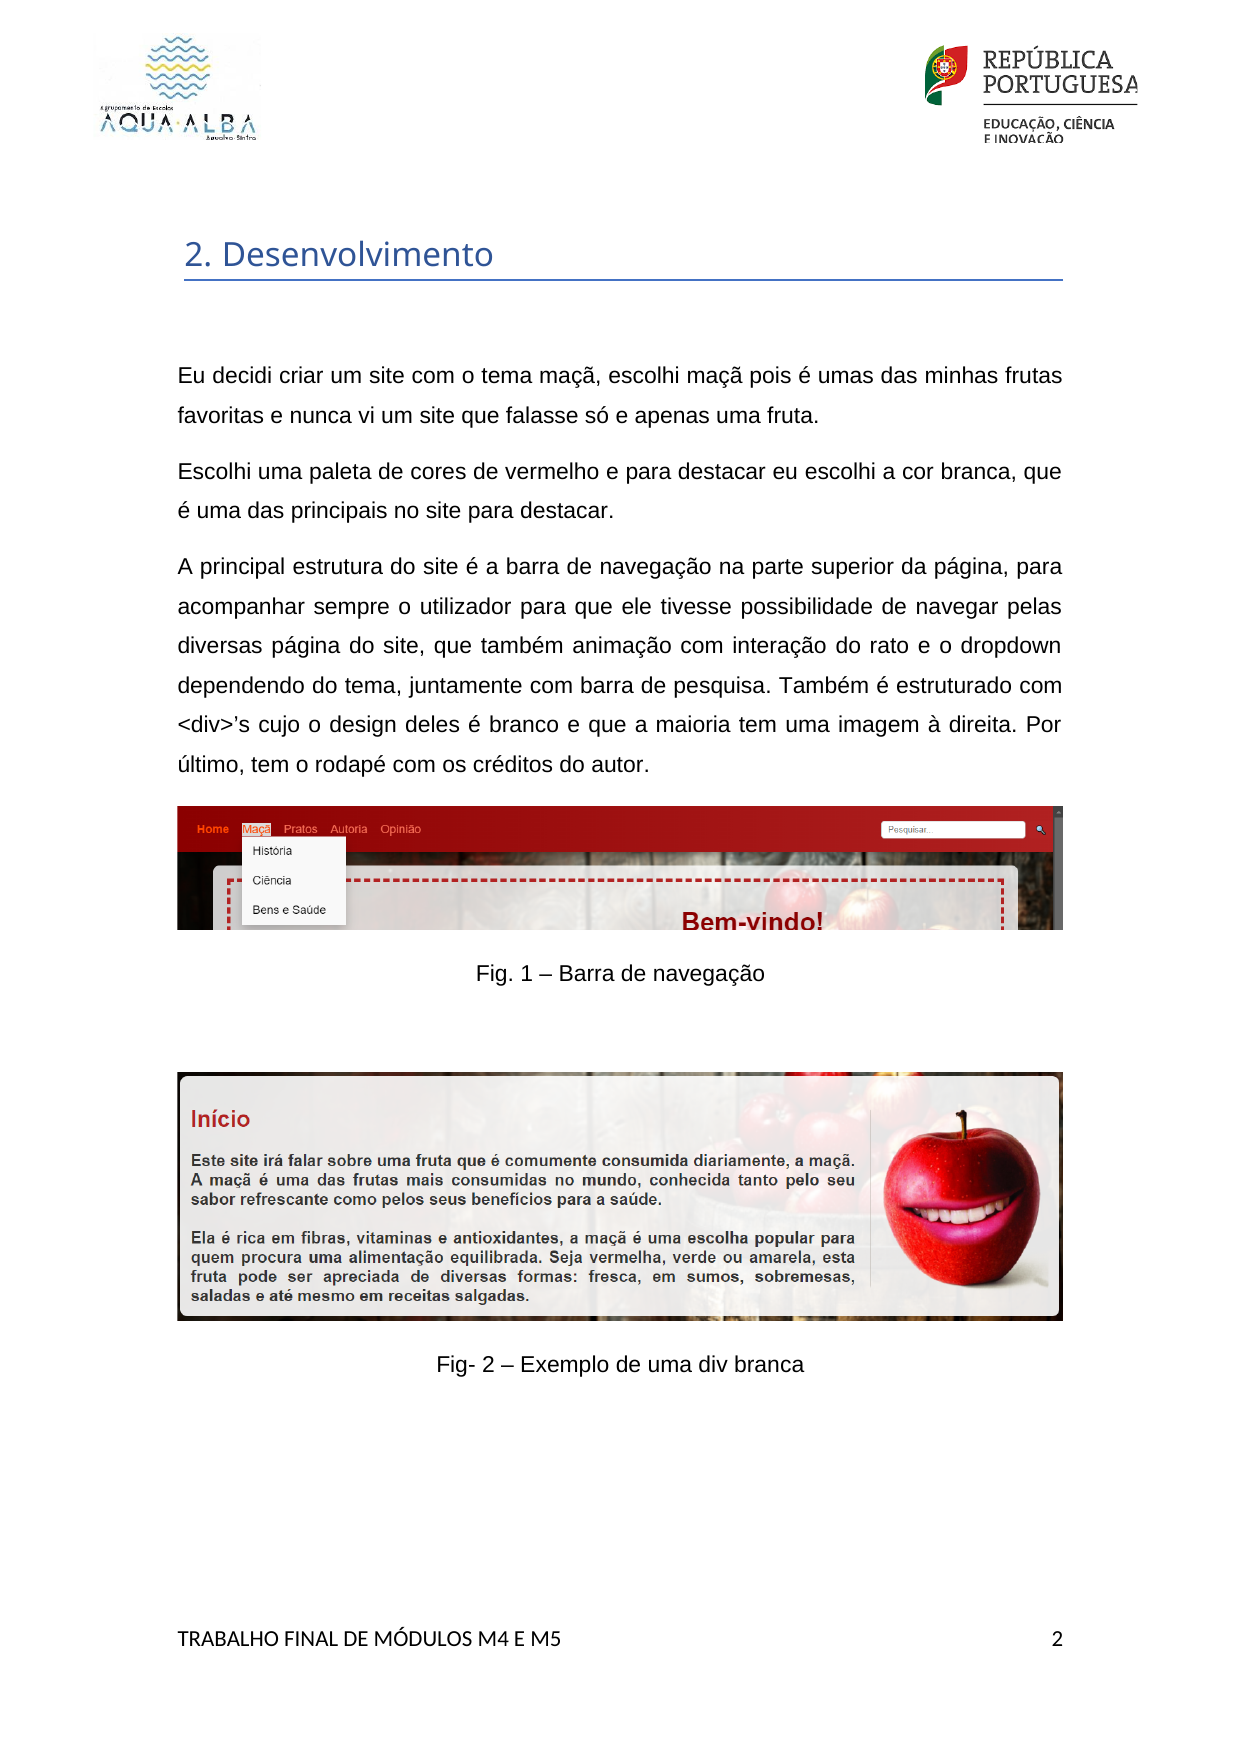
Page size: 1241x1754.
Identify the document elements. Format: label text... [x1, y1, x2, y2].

text A principal estrutura do site é a barra de navegação na parte superior da página, para acompanhar sempre o utilizador para que ele tivesse possibilidade de navegar pelas diversas página do site, que também animação com interação do rato e o dropdown dependendo do tema, juntamente com barra de pesquisa. Também é estruturado com <div>’s cujo o design deles é branco e que a maioria tem uma imagem à direita. Por último, tem o rodapé com os créditos do autor. [177, 553, 1063, 777]
picture [177, 806, 1063, 930]
picture [177, 1072, 1063, 1321]
picture [925, 45, 1138, 143]
text Fig- 2 – Exemplo de uma div branca [177, 1351, 1063, 1378]
text Fig. 1 – Barra de navegação [177, 960, 1063, 986]
text Escolhi uma paleta de cores de vermelho e para destacar eu escolhi a cor branca, que é uma das principais no site para destacar. [177, 458, 1063, 523]
text Eu decidi criar um site com o tema maçã, escolhi maçã pois é umas das minhas frutas favoritas e nunca vi um site que falasse só e apenas uma fruta. [177, 362, 1063, 428]
picture [93, 33, 262, 140]
subtitle Desenvolvimento [184, 231, 1063, 279]
